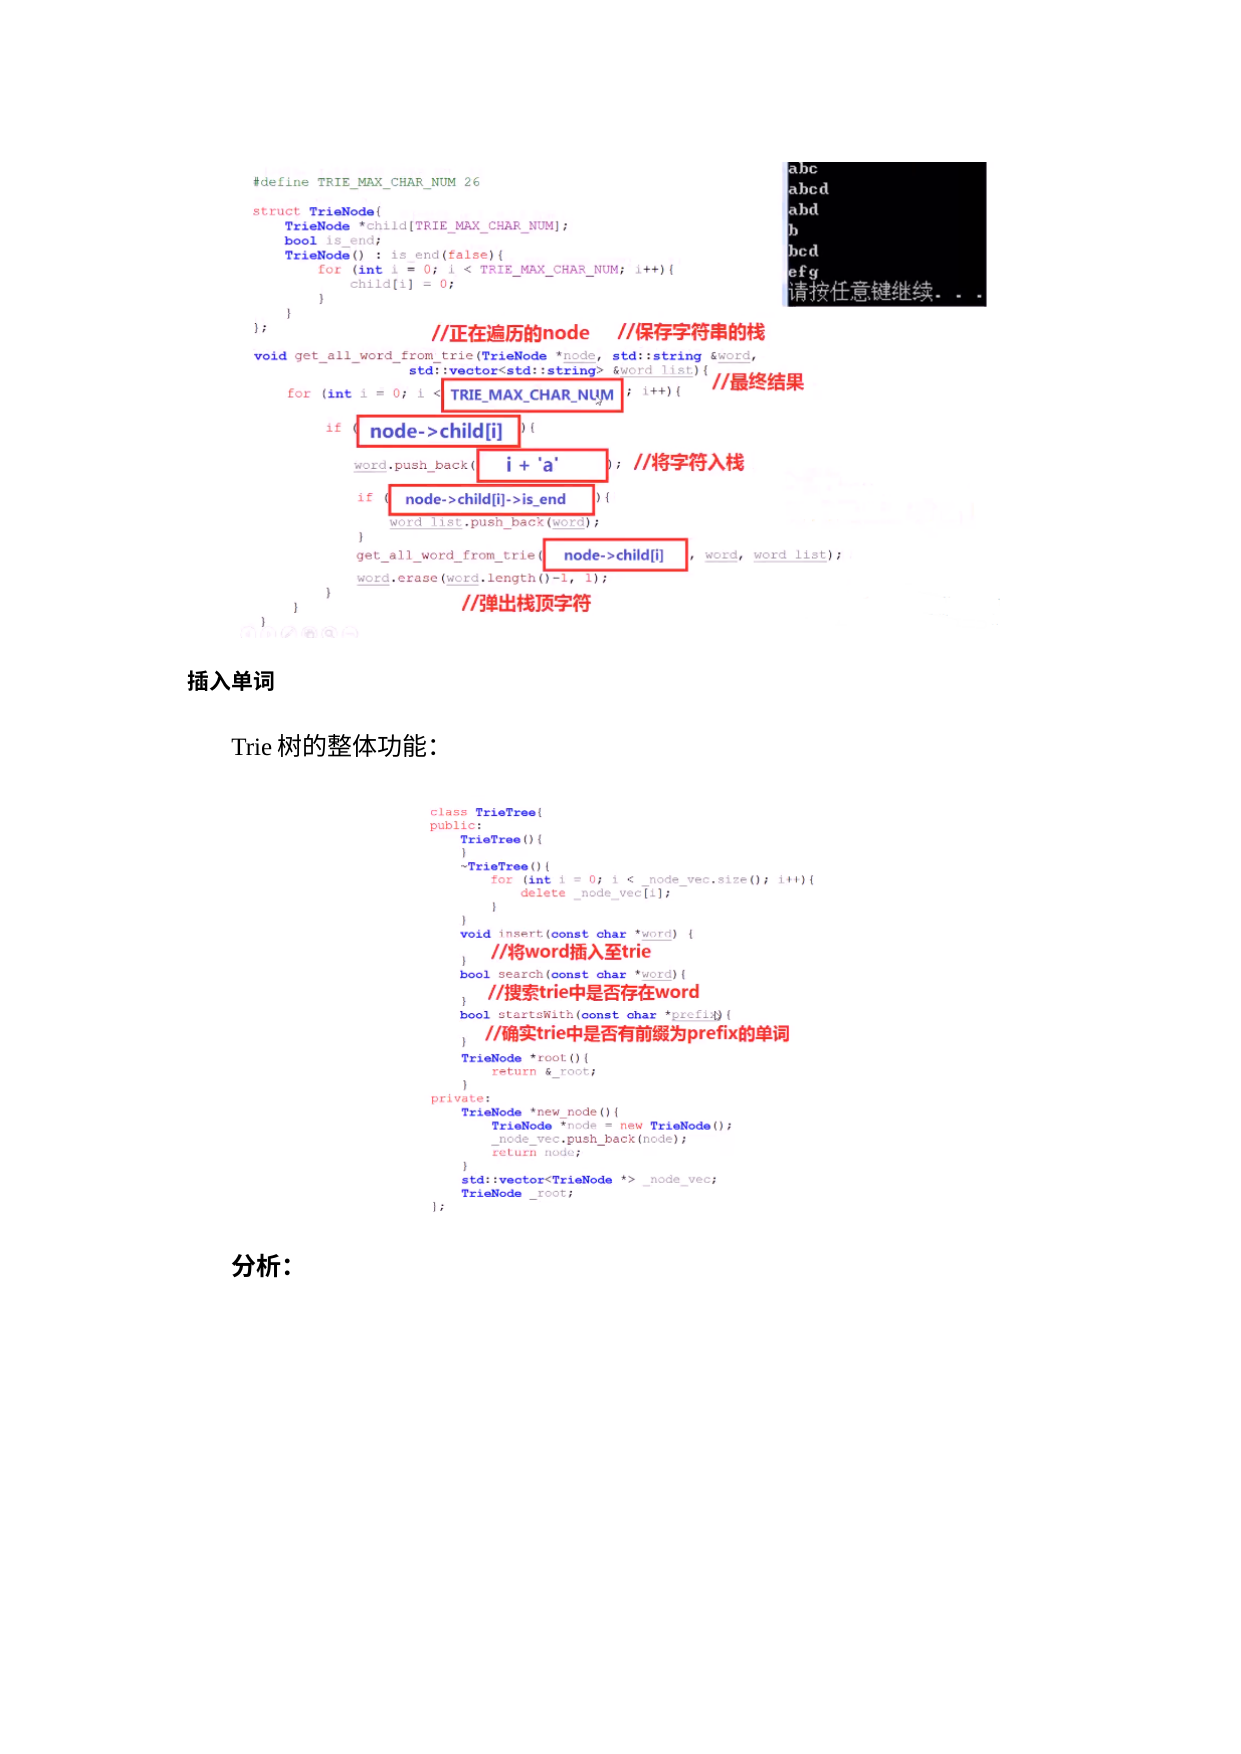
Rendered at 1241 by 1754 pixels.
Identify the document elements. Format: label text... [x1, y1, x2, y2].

picture [240, 162, 1000, 638]
text Trie树的整体功能： [187, 712, 1053, 777]
picture [418, 795, 822, 1217]
text 分析： [187, 1232, 1053, 1297]
subtitle 插入单词 [187, 664, 1053, 696]
